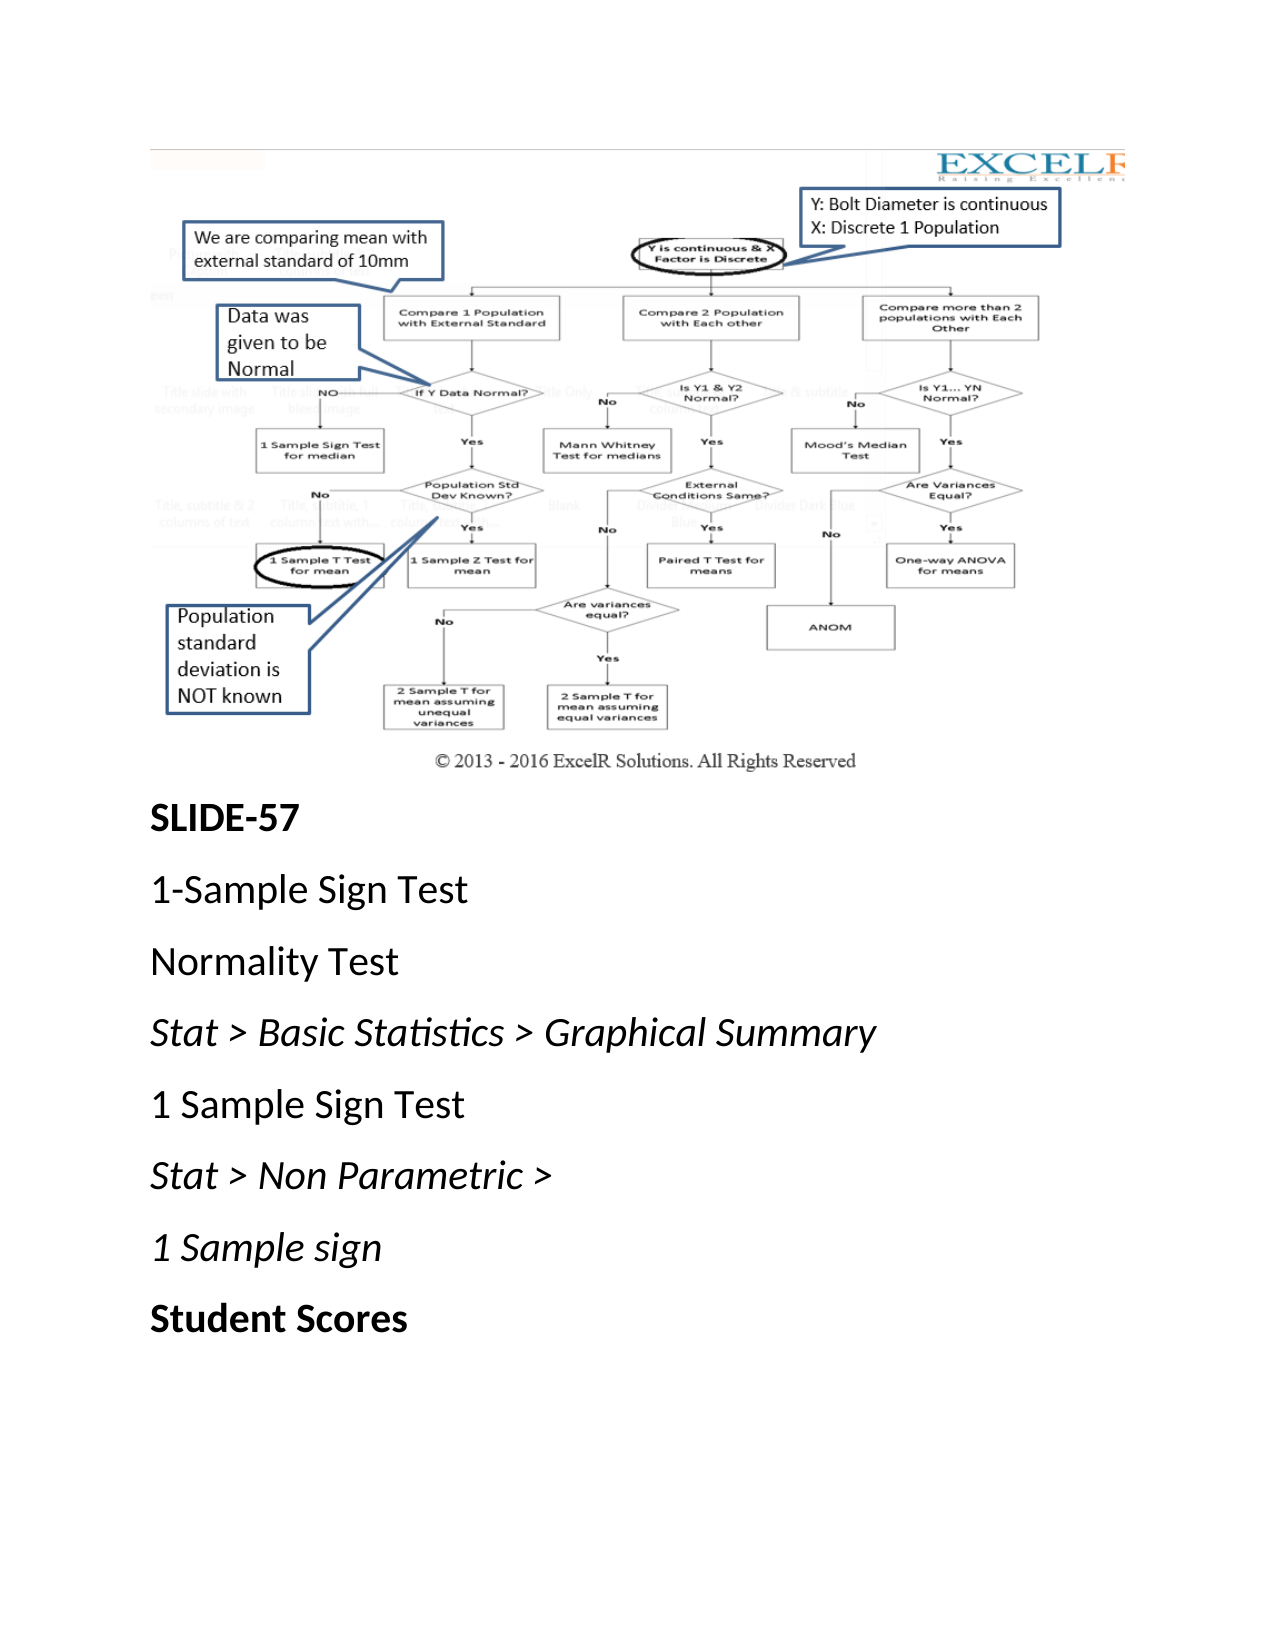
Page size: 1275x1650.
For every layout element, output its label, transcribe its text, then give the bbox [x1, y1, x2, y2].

text Normality Test [150, 934, 1125, 985]
text 1 Sample sign [150, 1221, 1125, 1272]
text Student Scores [150, 1292, 1125, 1343]
text 1-Sample Sign Test [150, 863, 1125, 914]
text Stat > Basic Statistics > Graphical Summary [150, 1006, 1125, 1057]
text Stat > Non Parametric > [150, 1149, 1125, 1200]
text 1 Sample Sign Test [150, 1078, 1125, 1128]
text SLIDE-57 [150, 791, 1125, 842]
picture [150, 149, 1125, 773]
